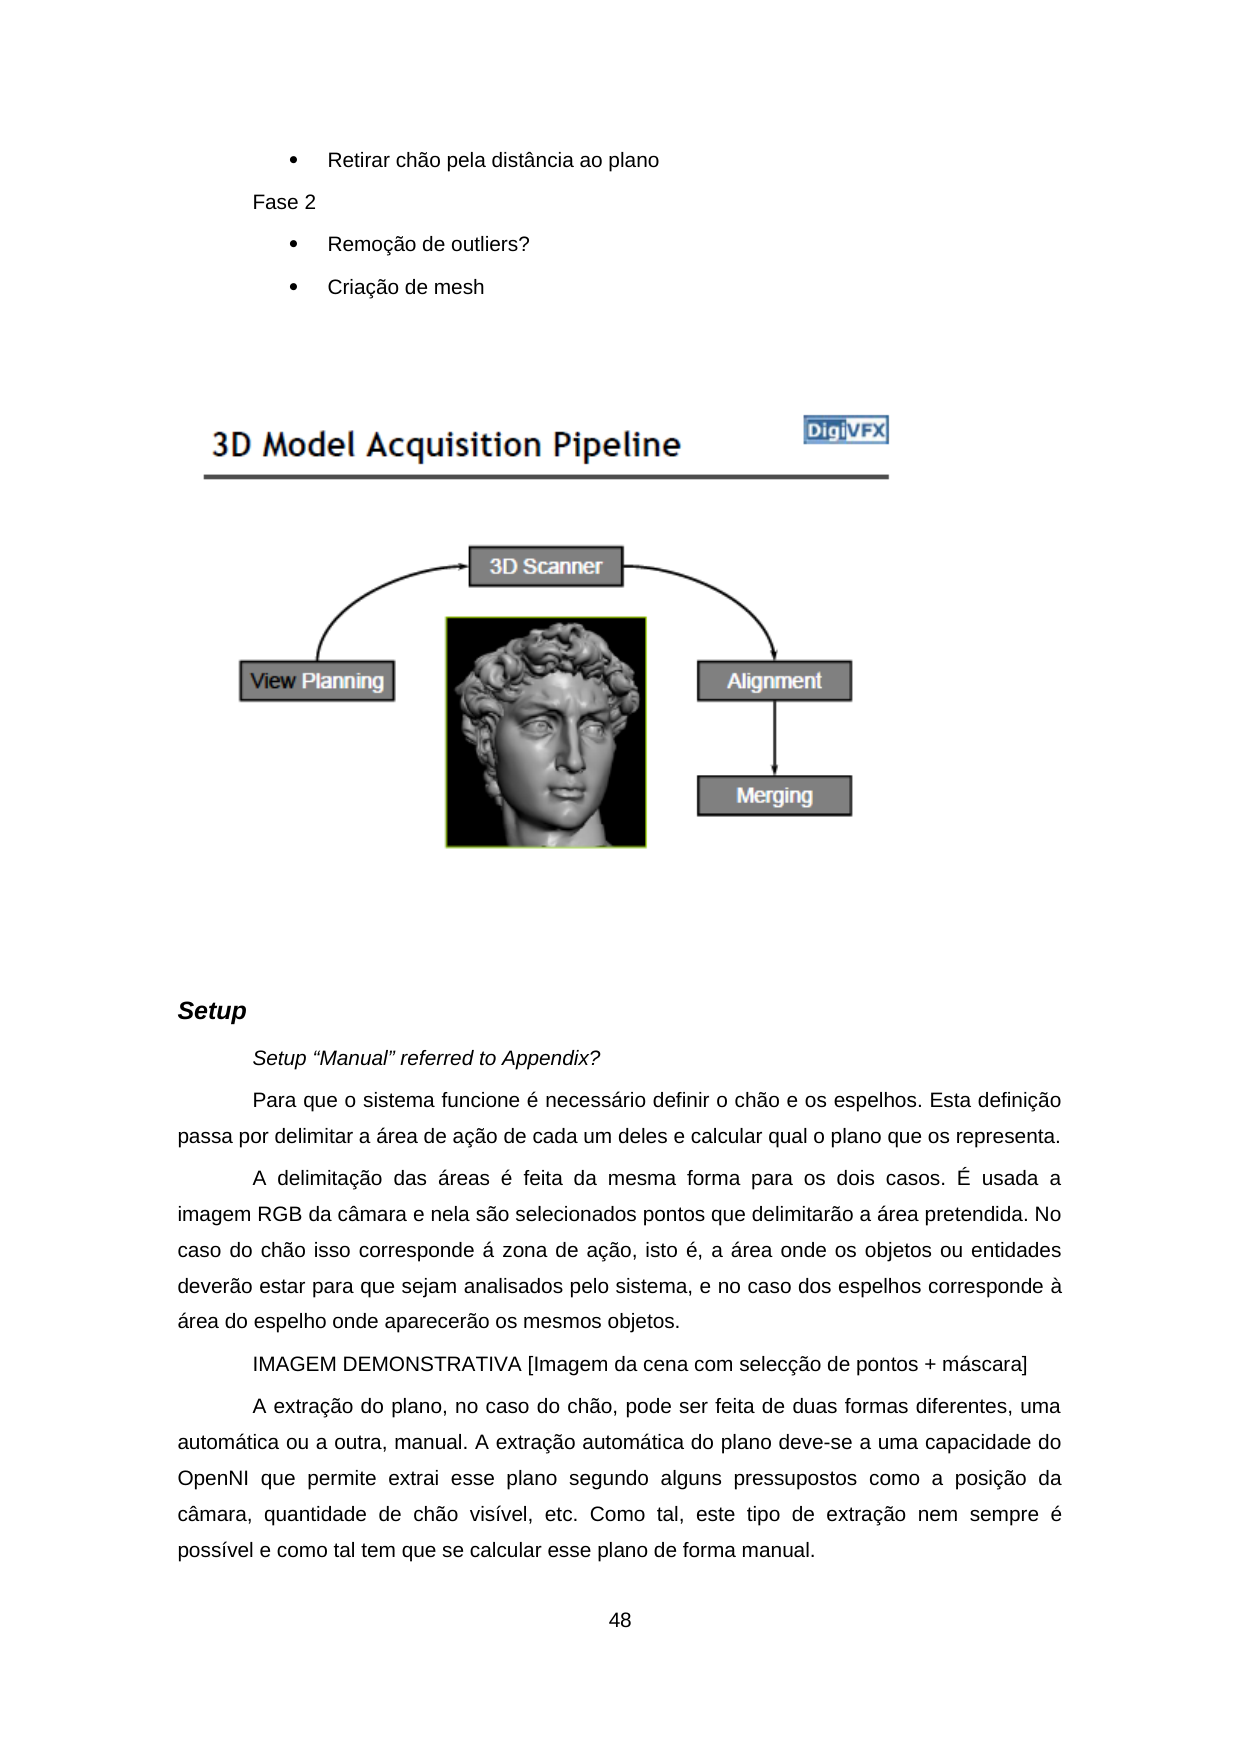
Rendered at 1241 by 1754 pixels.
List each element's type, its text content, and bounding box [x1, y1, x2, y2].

text A delimitação das áreas é feita da mesma forma para os dois casos. É usada a imagem RGB da câmara e nela são selecionados pontos que delimitarão a área pretendida. No caso do chão isso corresponde á zona de ação, isto é, a área onde os objetos ou entidades deverão estar para que sejam analisados pelo sistema, e no caso dos espelhos corresponde à área do espelho onde aparecerão os mesmos objetos. [177, 1166, 1063, 1333]
text A extração do plano, no caso do chão, pode ser feita de duas formas diferentes, uma automática ou a outra, manual. A extração automática do plano deve-se a uma capacidade do OpenNI que permite extrai esse plano segundo alguns pressupostos como a posição da câmara, quantidade de chão visível, etc. Como tal, este tipo de extração nem sempre é possível e como tal tem que se calcular esse plano de forma manual. [177, 1394, 1063, 1561]
list Remoção de outliers? [290, 232, 1063, 256]
list Criação de mesh [290, 274, 1063, 298]
text Setup “Manual” referred to Appendix? [177, 1045, 1063, 1069]
text Para que o sistema funcione é necessário definir o chão e os espelhos. Esta definição passa por delimitar a área de ação de cada um deles e calcular qual o plano que os representa. [177, 1087, 1063, 1147]
text Fase 2 [177, 190, 1063, 214]
list Retirar chão pela distância ao plano [290, 148, 1063, 172]
text IMAGEM DEMONSTRATIVA [Imagem da cena com selecção de pontos + máscara] [177, 1352, 1063, 1376]
picture [96, 365, 982, 945]
